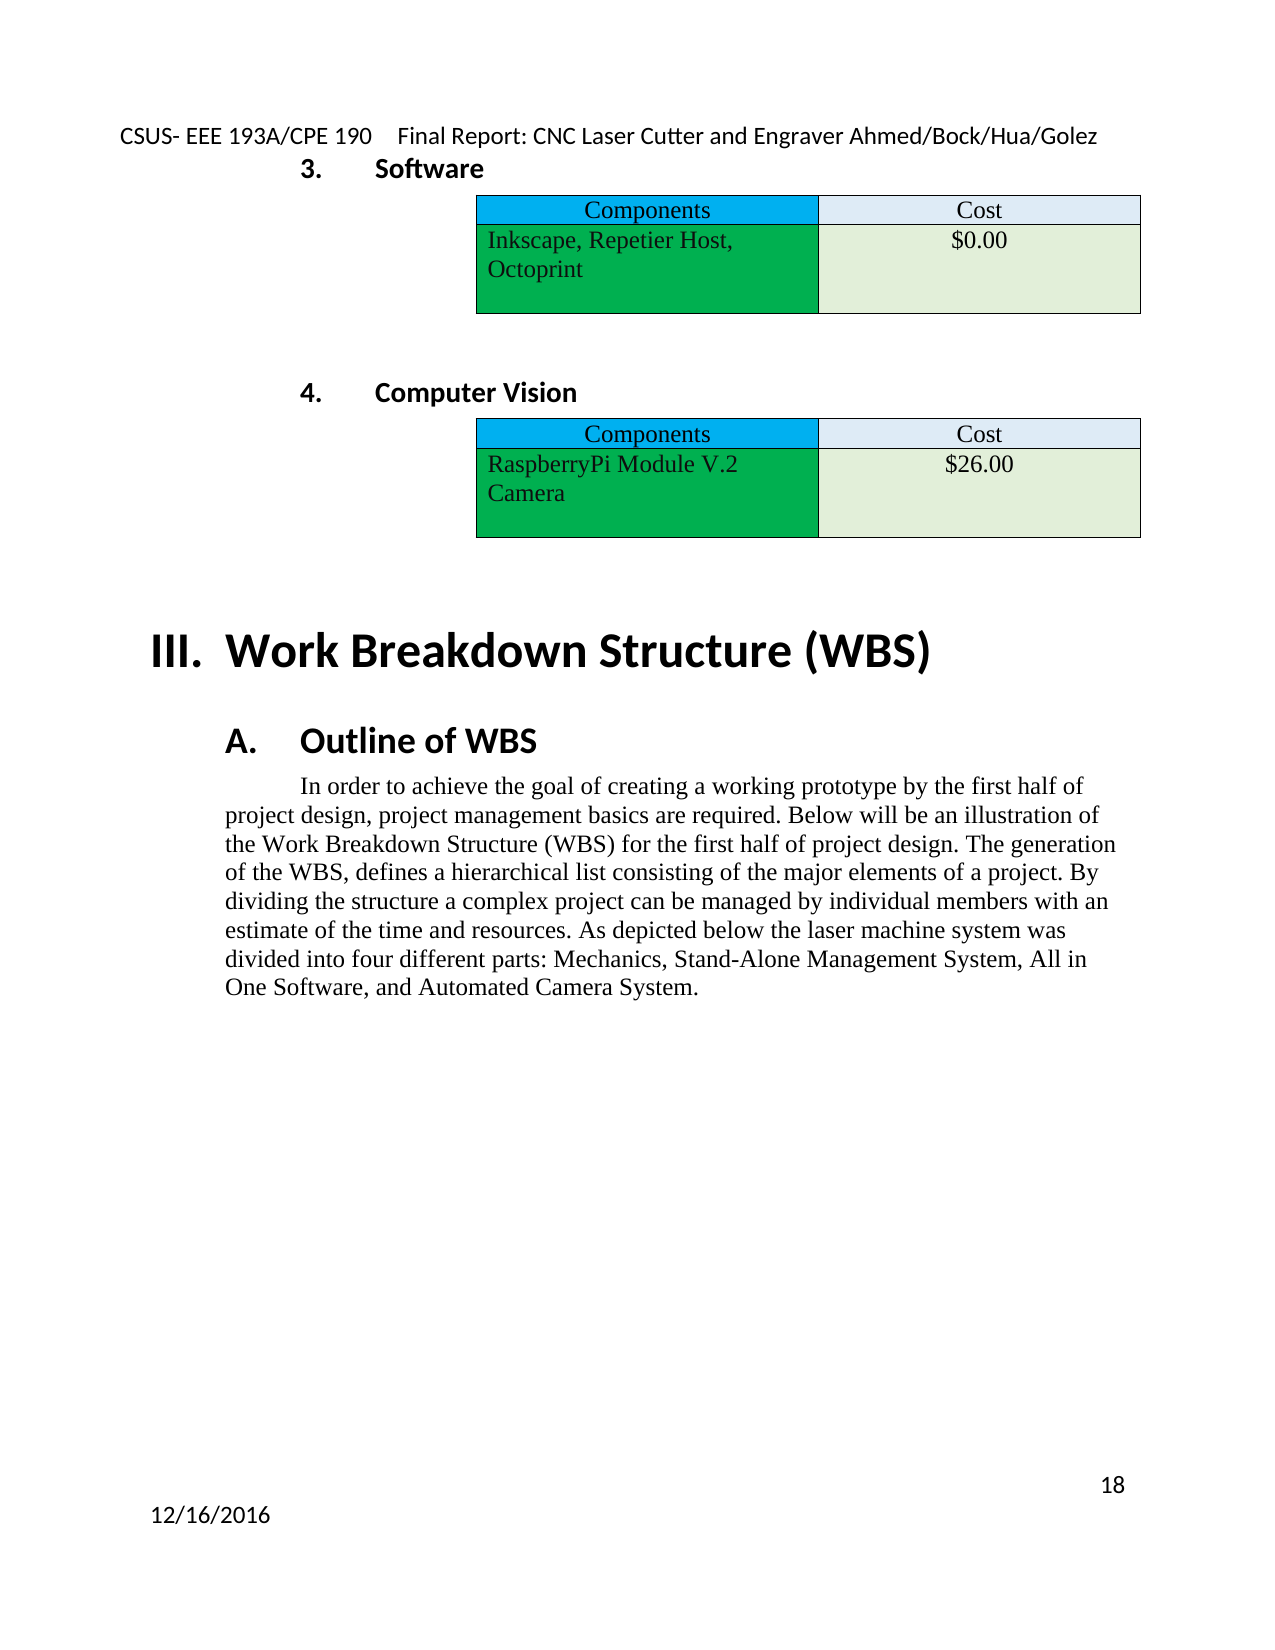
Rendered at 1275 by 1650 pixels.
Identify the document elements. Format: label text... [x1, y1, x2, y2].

table_header Cost [819, 419, 1140, 448]
table_cell RaspberryPi Module V.2 Camera [477, 449, 818, 537]
table_cell $0.00 [819, 225, 1140, 313]
subtitle Software [300, 151, 1125, 186]
subtitle Computer Vision [300, 374, 1125, 410]
table_cell $26.00 [819, 449, 1140, 537]
table_header Components [477, 196, 818, 224]
subtitle Work Breakdown Structure (WBS) [150, 618, 1125, 679]
subtitle Outline of WBS [225, 717, 1125, 763]
table_header Components [477, 419, 818, 448]
table_cell Inkscape, Repetier Host, Octoprint [477, 225, 818, 313]
table_header Cost [819, 196, 1140, 224]
text In order to achieve the goal of creating a working prototype by the first half of project design, project management basics are required. Below will be an illustration of the Work Breakdown Structure (WBS) for the first half of project design. The generation of the WBS, defines a hierarchical list consisting of the major elements of a project. By dividing the structure a complex project can be managed by individual members with an estimate of the time and resources. As depicted below the laser machine system was divided into four different parts: Mechanics, Stand-Alone Management System, All in One Software, and Automated Camera System. [225, 771, 1125, 1001]
